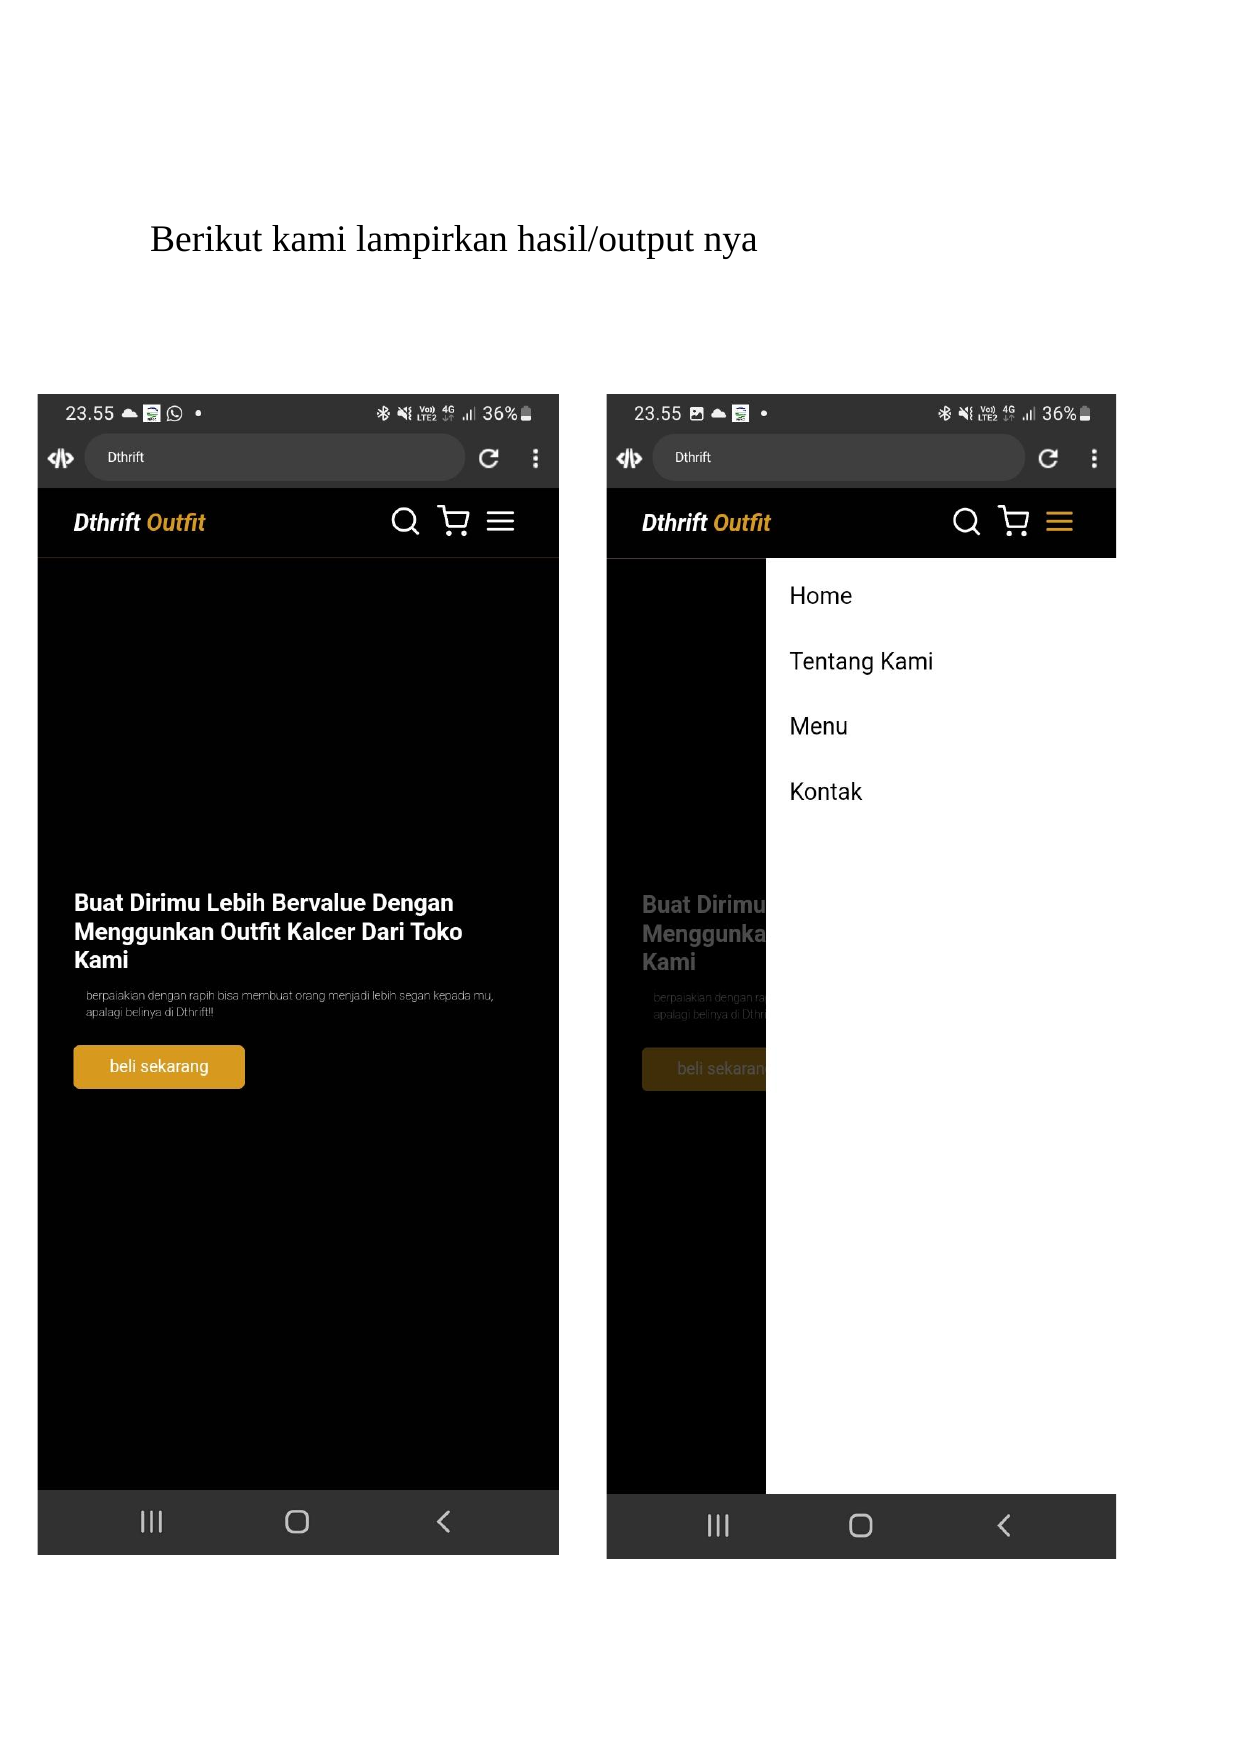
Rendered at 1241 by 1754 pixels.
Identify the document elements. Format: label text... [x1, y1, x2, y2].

picture [606, 394, 1117, 1559]
picture [37, 394, 559, 1555]
text Berikut kami lampirkan hasil/output nya [150, 216, 1090, 259]
